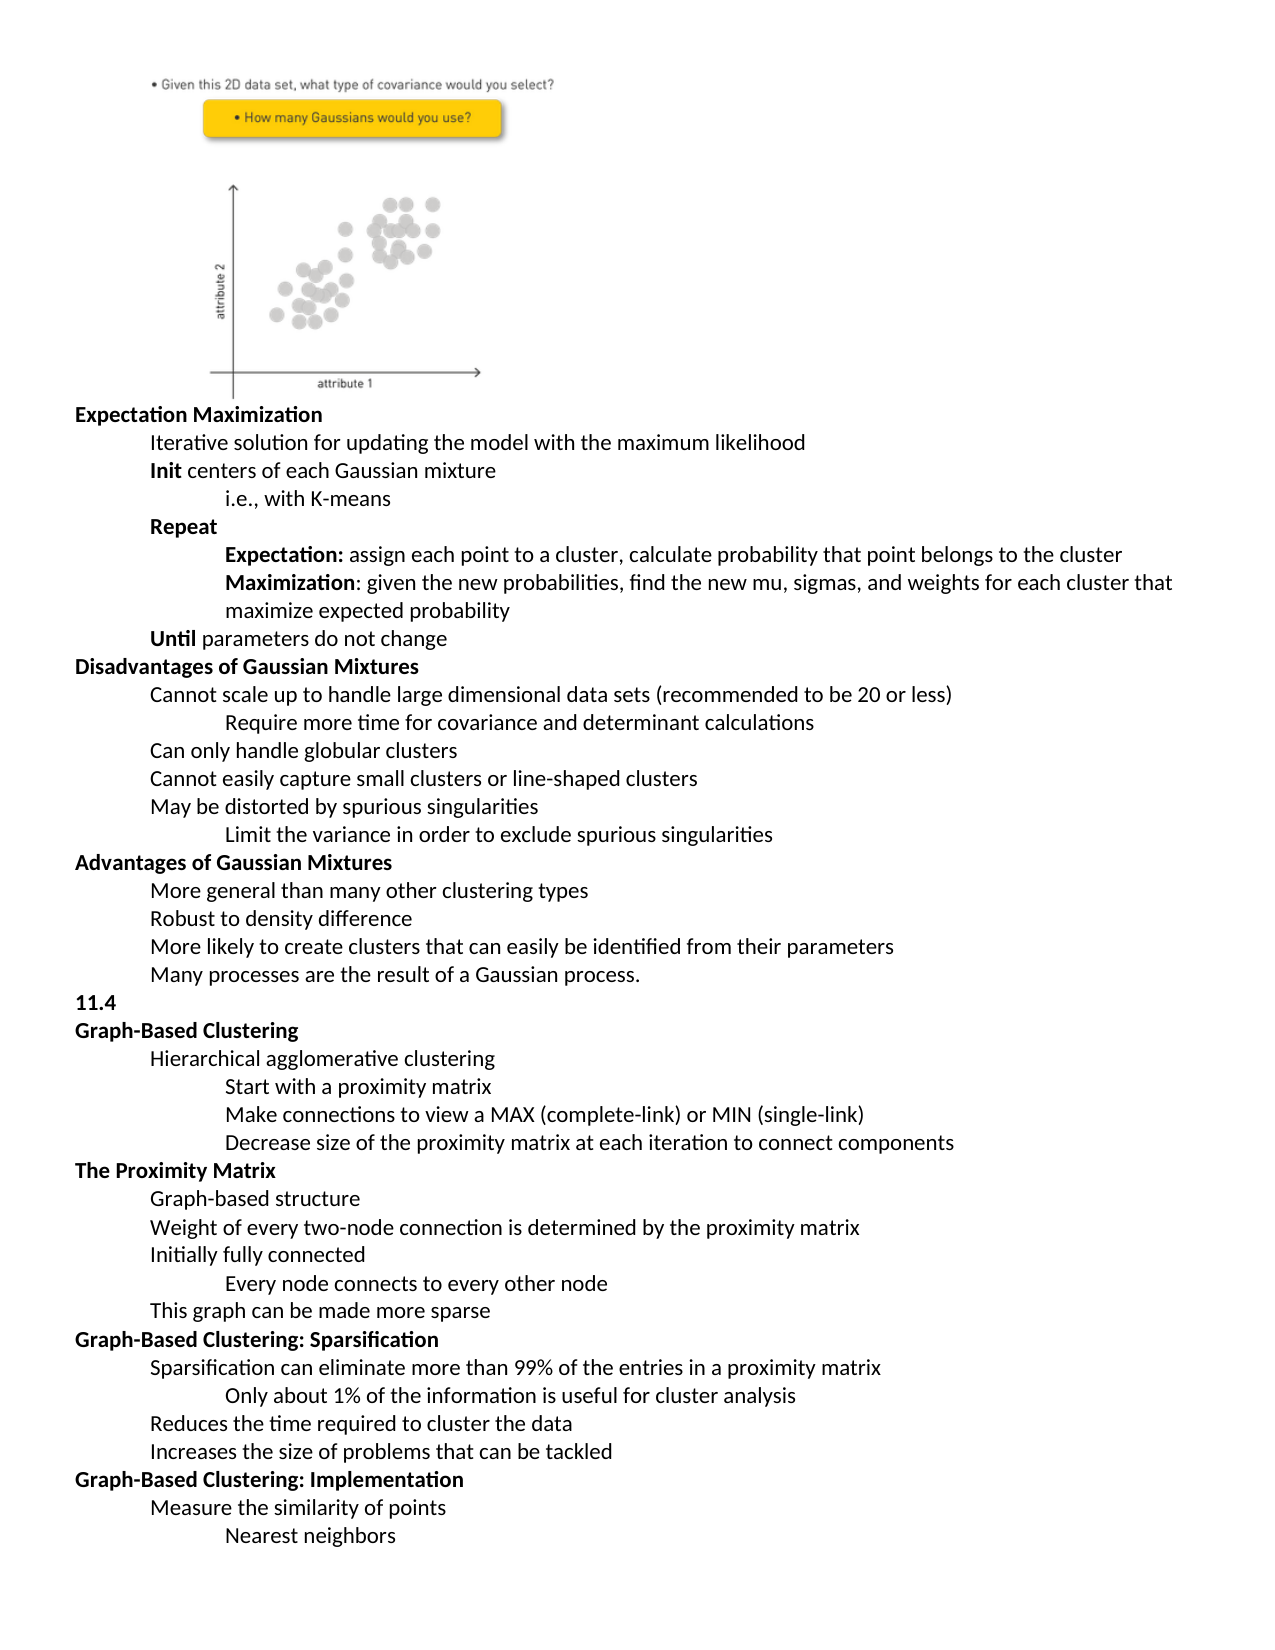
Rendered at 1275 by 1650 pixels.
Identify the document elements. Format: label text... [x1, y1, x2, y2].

text Weight of every two-node connection is determined by the proximity matrix [150, 1213, 1200, 1241]
text Require more time for covariance and determinant calculations [150, 708, 1200, 736]
text Make connections to view a MAX (complete-link) or MIN (single-link) [150, 1101, 1200, 1128]
text Cannot easily capture small clusters or line-shaped clusters [150, 764, 1200, 792]
text Disadvantages of Gaussian Mixtures [75, 652, 1200, 680]
text More general than many other clustering types [150, 876, 1200, 904]
text Increases the size of problems that can be tackled [150, 1437, 1200, 1465]
text Nearest neighbors [150, 1521, 1200, 1549]
text The Proximity Matrix [75, 1157, 1200, 1184]
text Initially fully connected [150, 1241, 1200, 1269]
text Graph-Based Clustering: Implementation [75, 1465, 1200, 1493]
text Init centers of each Gaussian mixture [150, 456, 1200, 484]
text May be distorted by spurious singularities [150, 792, 1200, 820]
text This graph can be made more sparse [150, 1297, 1200, 1325]
text Maximization: given the new probabilities, find the new mu, sigmas, and weights for each cluster that maximize expected probability [225, 568, 1200, 624]
text i.e., with K-means [150, 484, 1200, 512]
text Start with a proximity matrix [150, 1072, 1200, 1101]
text Repeat [150, 512, 1200, 540]
text Can only handle globular clusters [150, 736, 1200, 764]
text Every node connects to every other node [150, 1269, 1200, 1297]
text Many processes are the result of a Gaussian process. [150, 960, 1200, 988]
text Advantages of Gaussian Mixtures [75, 848, 1200, 876]
text Graph-Based Clustering: Sparsification [75, 1325, 1200, 1353]
text Only about 1% of the information is useful for cluster analysis [150, 1381, 1200, 1409]
text More likely to create clusters that can easily be identified from their parameters [150, 932, 1200, 960]
text Hierarchical agglomerative clustering [150, 1044, 1200, 1072]
text Decrease size of the proximity matrix at each iteration to connect components [150, 1128, 1200, 1157]
text Until parameters do not change [150, 624, 1200, 652]
text Limit the variance in order to exclude spurious singularities [150, 820, 1200, 848]
text Iterative solution for updating the model with the maximum likelihood [150, 428, 1200, 456]
text Robust to density difference [150, 904, 1200, 932]
text Graph-based structure [150, 1184, 1200, 1213]
text Reduces the time required to cluster the data [150, 1409, 1200, 1437]
text Sparsification can eliminate more than 99% of the entries in a proximity matrix [150, 1353, 1200, 1381]
picture [150, 75, 557, 401]
text 11.4 [75, 988, 1200, 1016]
text Graph-Based Clustering [75, 1016, 1200, 1044]
text Measure the similarity of points [150, 1493, 1200, 1521]
text Expectation Maximization [75, 400, 1200, 428]
text Expectation: assign each point to a cluster, calculate probability that point belongs to the cluster [150, 540, 1200, 568]
text Cannot scale up to handle large dimensional data sets (recommended to be 20 or less) [150, 680, 1200, 708]
